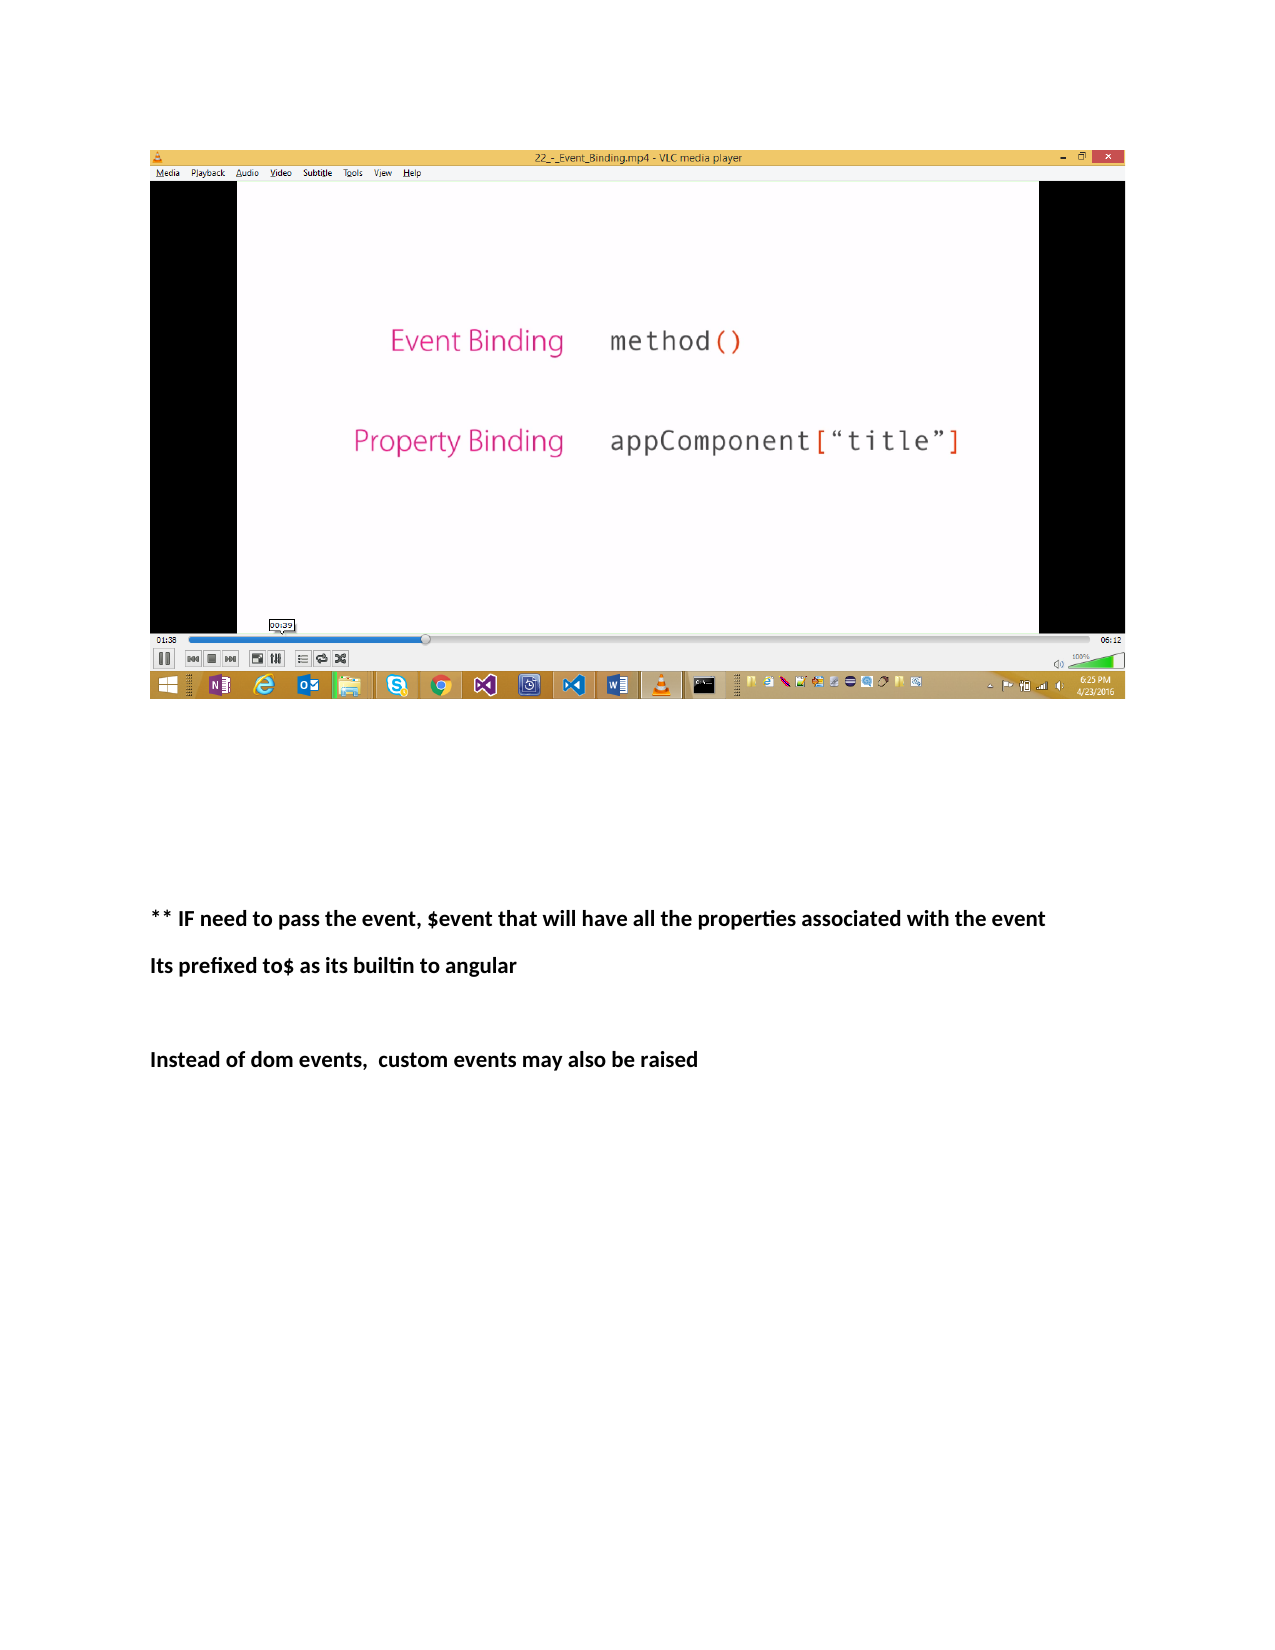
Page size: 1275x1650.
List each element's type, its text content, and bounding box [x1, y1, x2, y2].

picture [150, 150, 1125, 699]
text Instead of dom events, custom events may also be raised [150, 1045, 1125, 1073]
text ** IF need to pass the event, $event that will have all the properties associated with the event [150, 904, 1125, 932]
text Its prefixed to$ as its builtin to angular [150, 951, 1125, 979]
